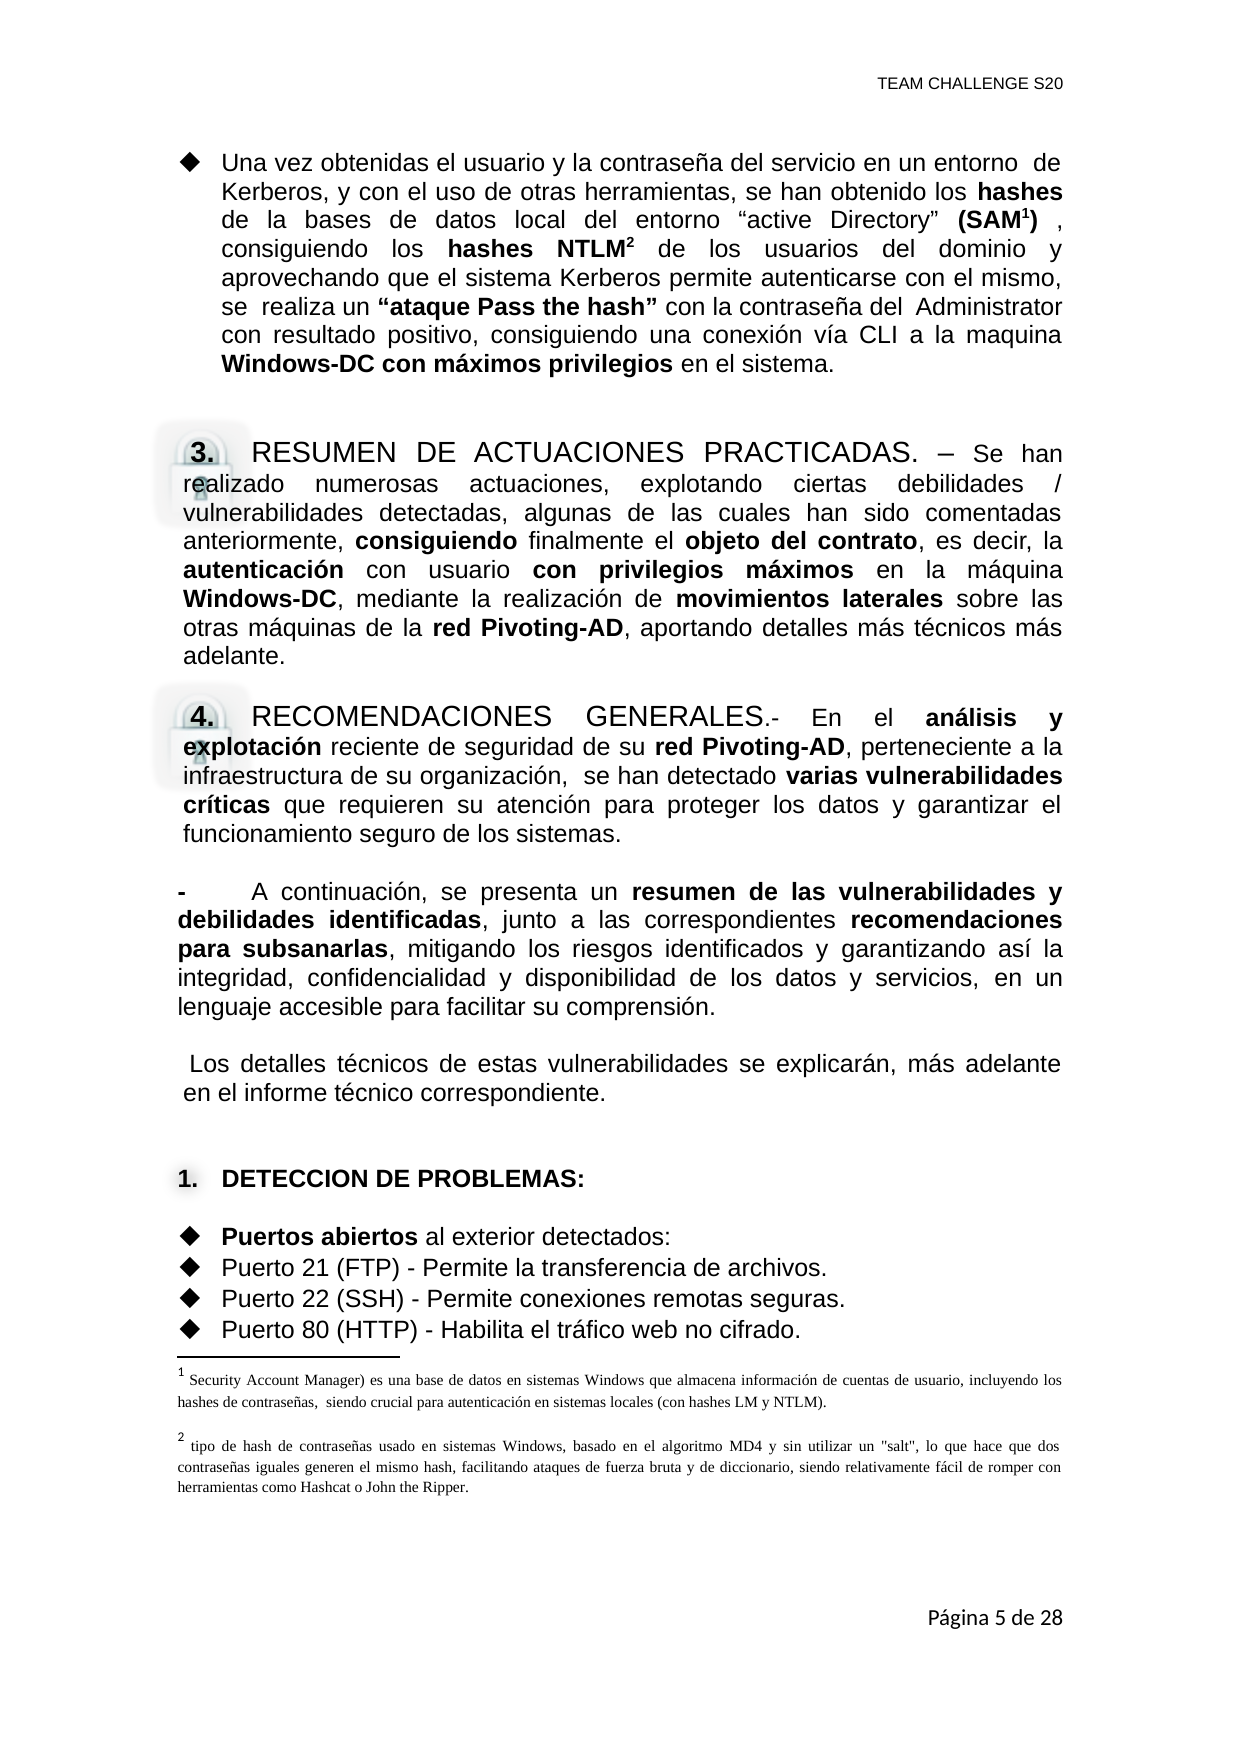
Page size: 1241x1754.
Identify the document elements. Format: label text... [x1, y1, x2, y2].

list RECOMENDACIONES GENERALES.- En el análisis y explotación reciente de seguridad de su red Pivoting-AD, perteneciente a la infraestructura de su organización, se han detectado varias vulnerabilidades críticas que requieren su atención para proteger los datos y garantizar el funcionamiento seguro de los sistemas. [183, 699, 1063, 847]
list Puerto 22 (SSH) - Permite conexiones remotas seguras. [177, 1284, 1063, 1313]
list Puerto 21 (FTP) - Permite la transferencia de archivos. [177, 1253, 1063, 1282]
list Los detalles técnicos de estas vulnerabilidades se explicarán, más adelante en el informe técnico correspondiente. [183, 1049, 1063, 1107]
list RESUMEN DE ACTUACIONES PRACTICADAS. – Se han realizado numerosas actuaciones, explotando ciertas debilidades / vulnerabilidades detectadas, algunas de las cuales han sido comentadas anteriormente, consiguiendo finalmente el objeto del contrato, es decir, la autenticación con usuario con privilegios máximos en la máquina Windows-DC, mediante la realización de movimientos laterales sobre las otras máquinas de la red Pivoting-AD, aportando detalles más técnicos más adelante. [183, 435, 1063, 670]
list DETECCION DE PROBLEMAS: [177, 1164, 1063, 1193]
list Puertos abiertos al exterior detectados: [177, 1222, 1063, 1251]
list Puerto 80 (HTTP) - Habilita el tráfico web no cifrado. [177, 1315, 1063, 1344]
list Una vez obtenidas el usuario y la contraseña del servicio en un entorno de Kerberos, y con el uso de otras herramientas, se han obtenido los hashes de la bases de datos local del entorno “active Directory” (SAM) , consiguiendo los hashes NTLM de los usuarios del dominio y aprovechando que el sistema Kerberos permite autenticarse con el mismo, se realiza un “ataque Pass the hash” con la contraseña del Administrator con resultado positivo, consiguiendo una conexión vía CLI a la maquina Windows-DC con máximos privilegios en el sistema. [177, 148, 1063, 378]
text - A continuación, se presenta un resumen de las vulnerabilidades y debilidades identificadas, junto a las correspondientes recomendaciones para subsanarlas, mitigando los riesgos identificados y garantizando así la integridad, confidencialidad y disponibilidad de los datos y servicios, en un lenguaje accesible para facilitar su comprensión. [177, 876, 1063, 1020]
